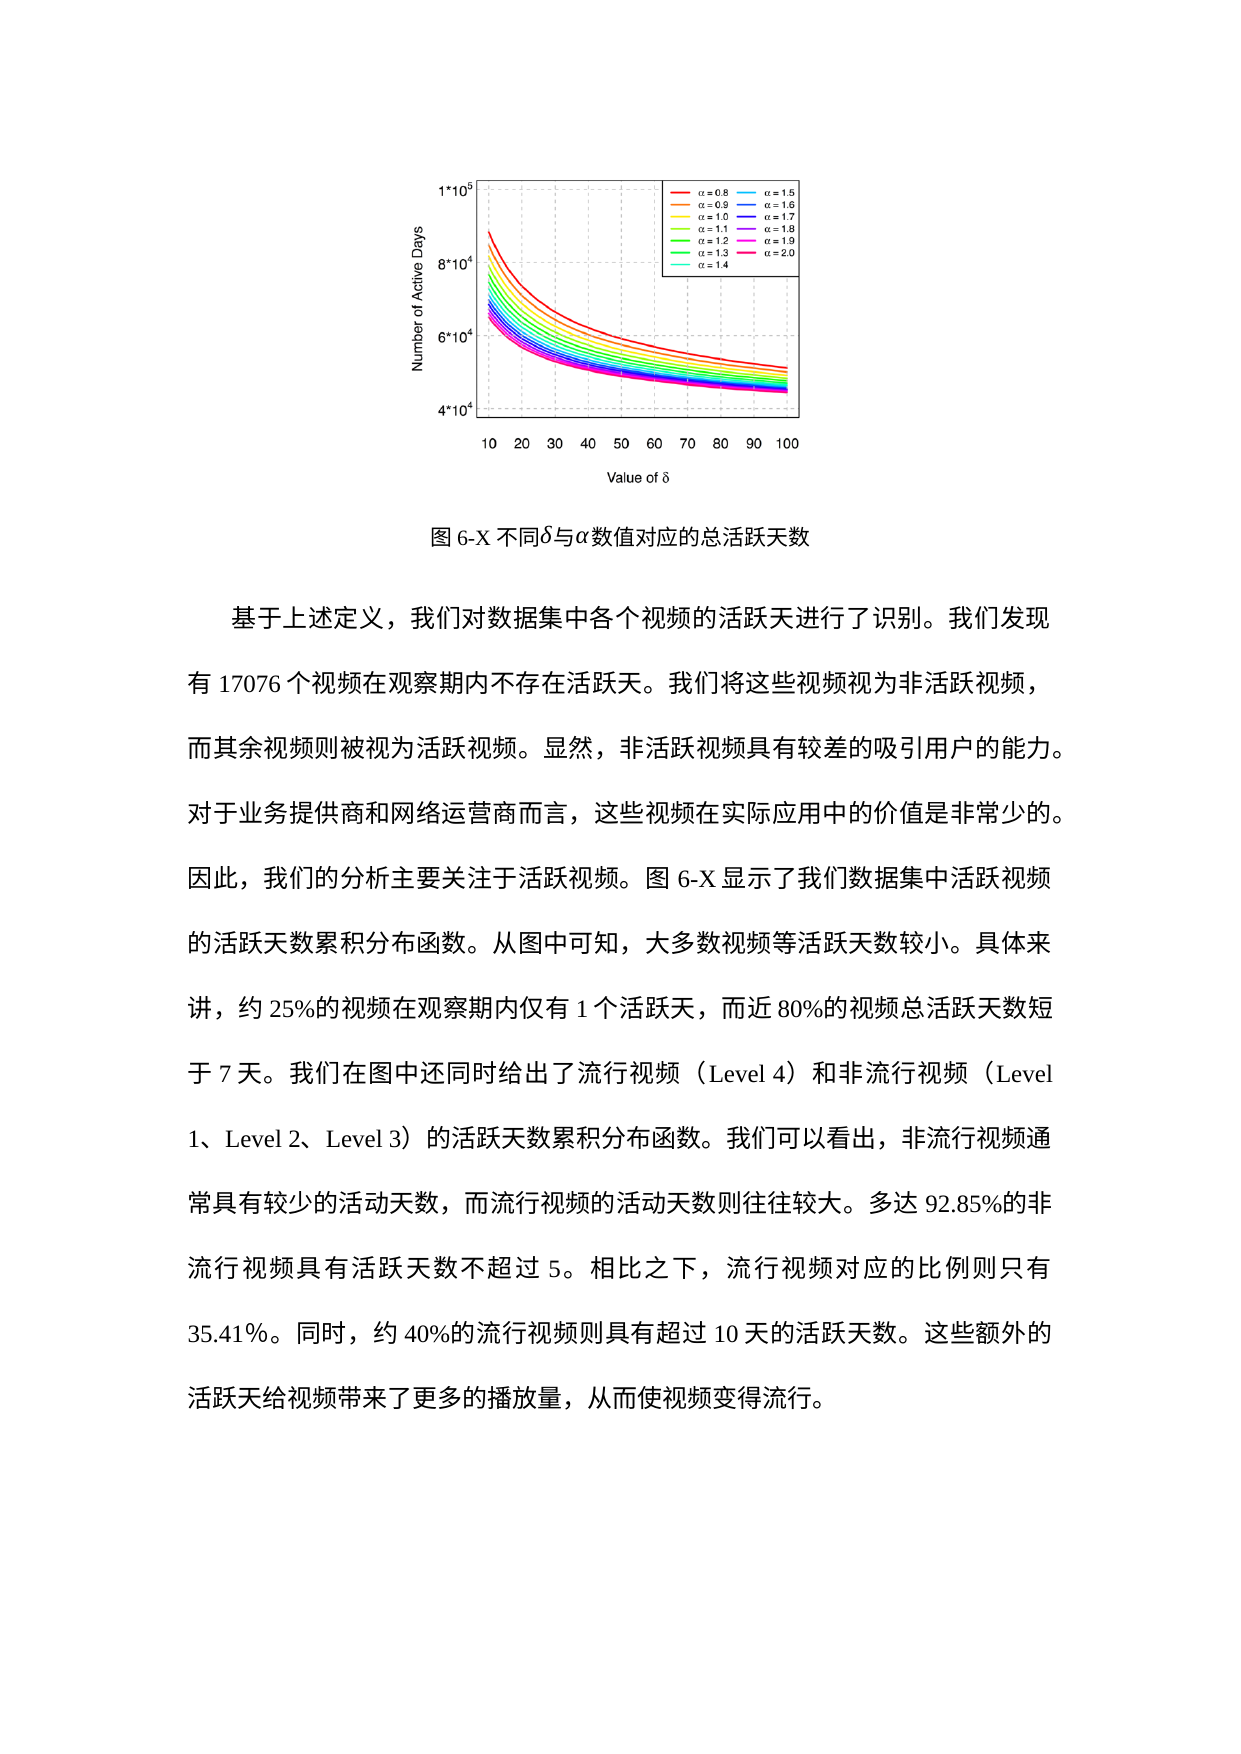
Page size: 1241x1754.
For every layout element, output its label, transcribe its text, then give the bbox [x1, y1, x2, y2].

text 基于上述定义，我们对数据集中各个视频的活跃天进行了识别。我们发现有17076个视频在观察期内不存在活跃天。我们将这些视频视为非活跃视频，而其余视频则被视为活跃视频。显然，非活跃视频具有较差的吸引用户的能力。对于业务提供商和网络运营商而言，这些视频在实际应用中的价值是非常少的。因此，我们的分析主要关注于活跃视频。图6-X显示了我们数据集中活跃视频的活跃天数累积分布函数。从图中可知，大多数视频等活跃天数较小。具体来讲，约25%的视频在观察期内仅有1个活跃天，而近80%的视频总活跃天数短于7天。我们在图中还同时给出了流行视频（Level 4）和非流行视频（Level 1、Level 2、Level 3）的活跃天数累积分布函数。我们可以看出，非流行视频通常具有较少的活动天数，而流行视频的活动天数则往往较大。多达92.85%的非流行视频具有活跃天数不超过5。相比之下，流行视频对应的比例则只有35.41％。同时，约40%的流行视频则具有超过10天的活跃天数。这些额外的活跃天给视频带来了更多的播放量，从而使视频变得流行。 [187, 584, 1053, 1429]
text 图6-X 不同与数值对应的总活跃天数 [187, 519, 1053, 552]
picture [406, 162, 835, 505]
